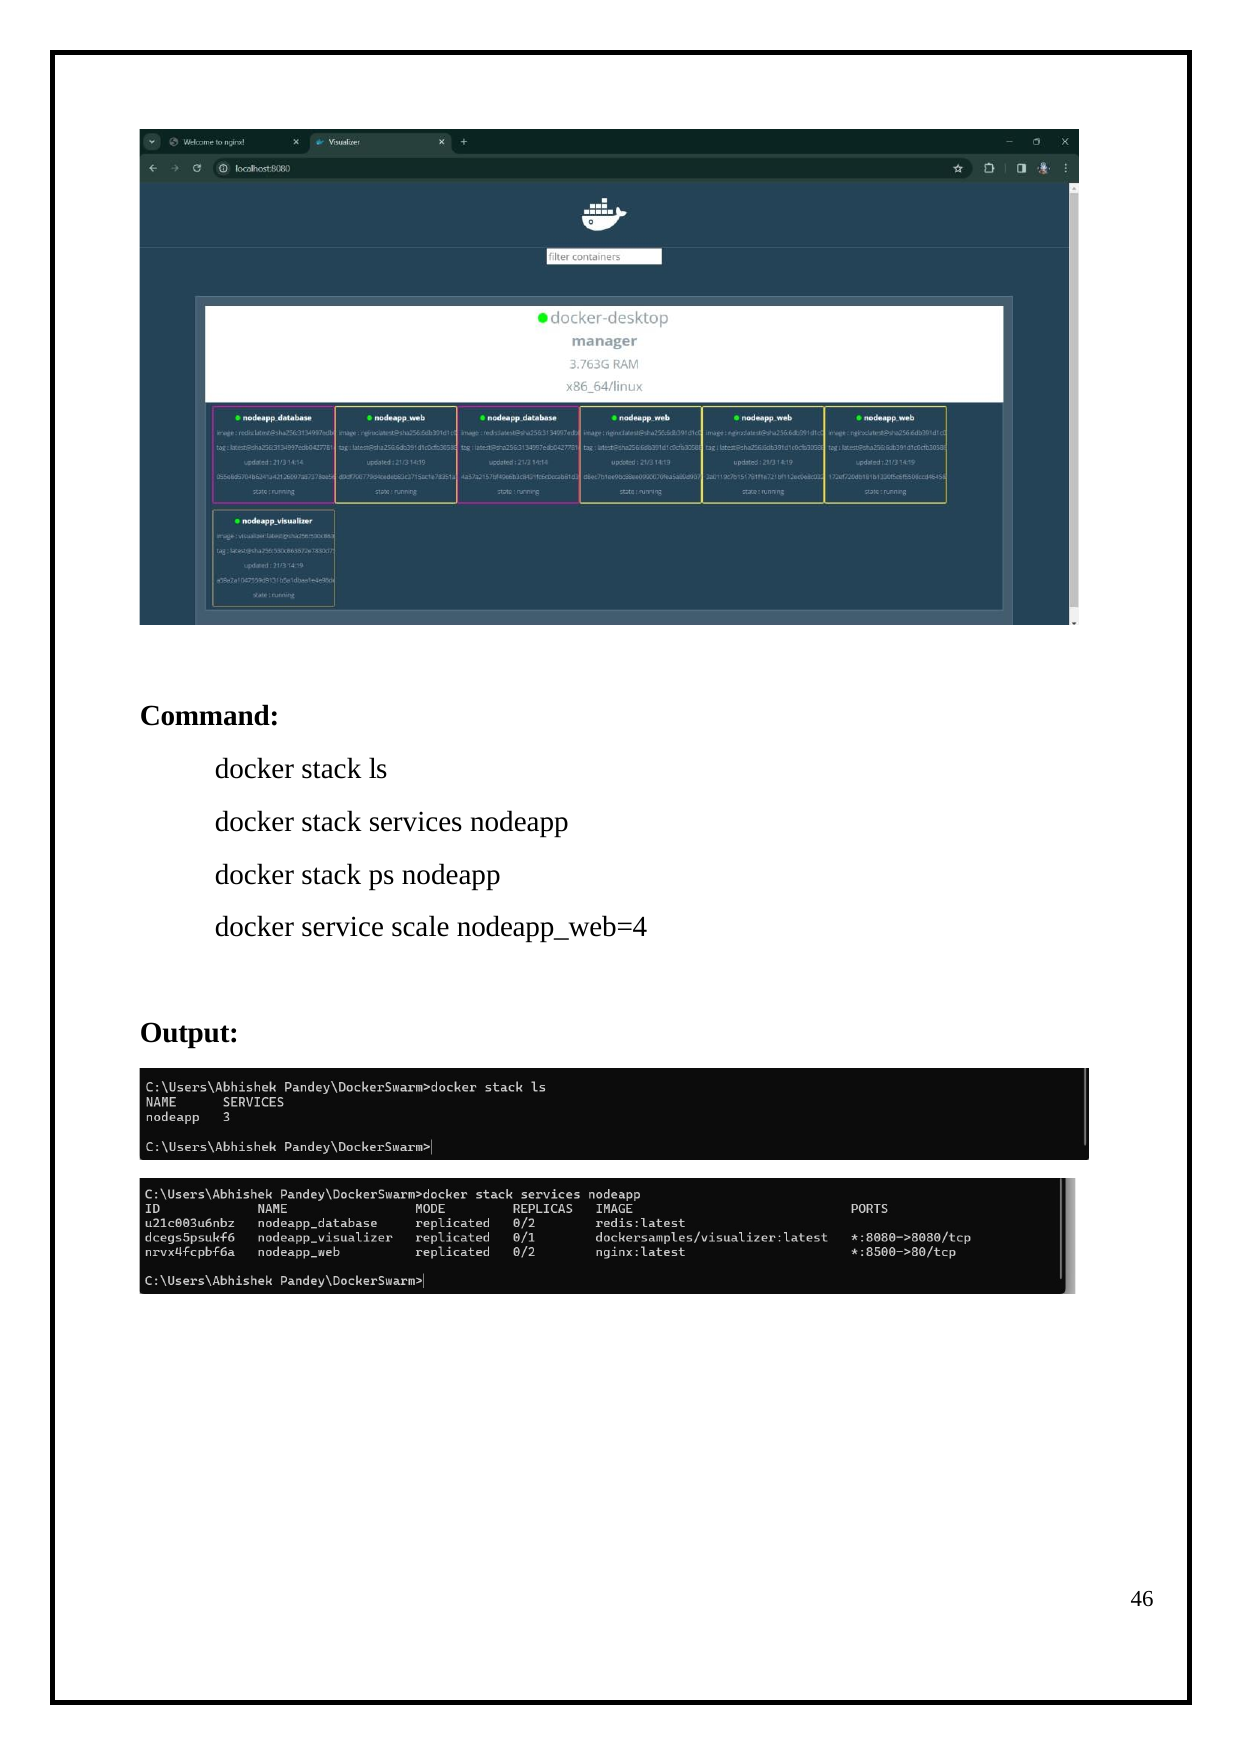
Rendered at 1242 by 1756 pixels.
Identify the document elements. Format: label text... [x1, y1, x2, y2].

text docker stack ls [214, 751, 1153, 784]
picture [139, 129, 1079, 625]
picture [139, 1068, 1089, 1160]
text docker stack services nodeapp docker stack ps nodeapp [214, 804, 576, 890]
text docker service scale nodeapp_web=4 [214, 910, 1153, 943]
picture [139, 1178, 1076, 1294]
subtitle Output: [139, 1015, 1153, 1049]
subtitle Command: [139, 698, 1153, 732]
